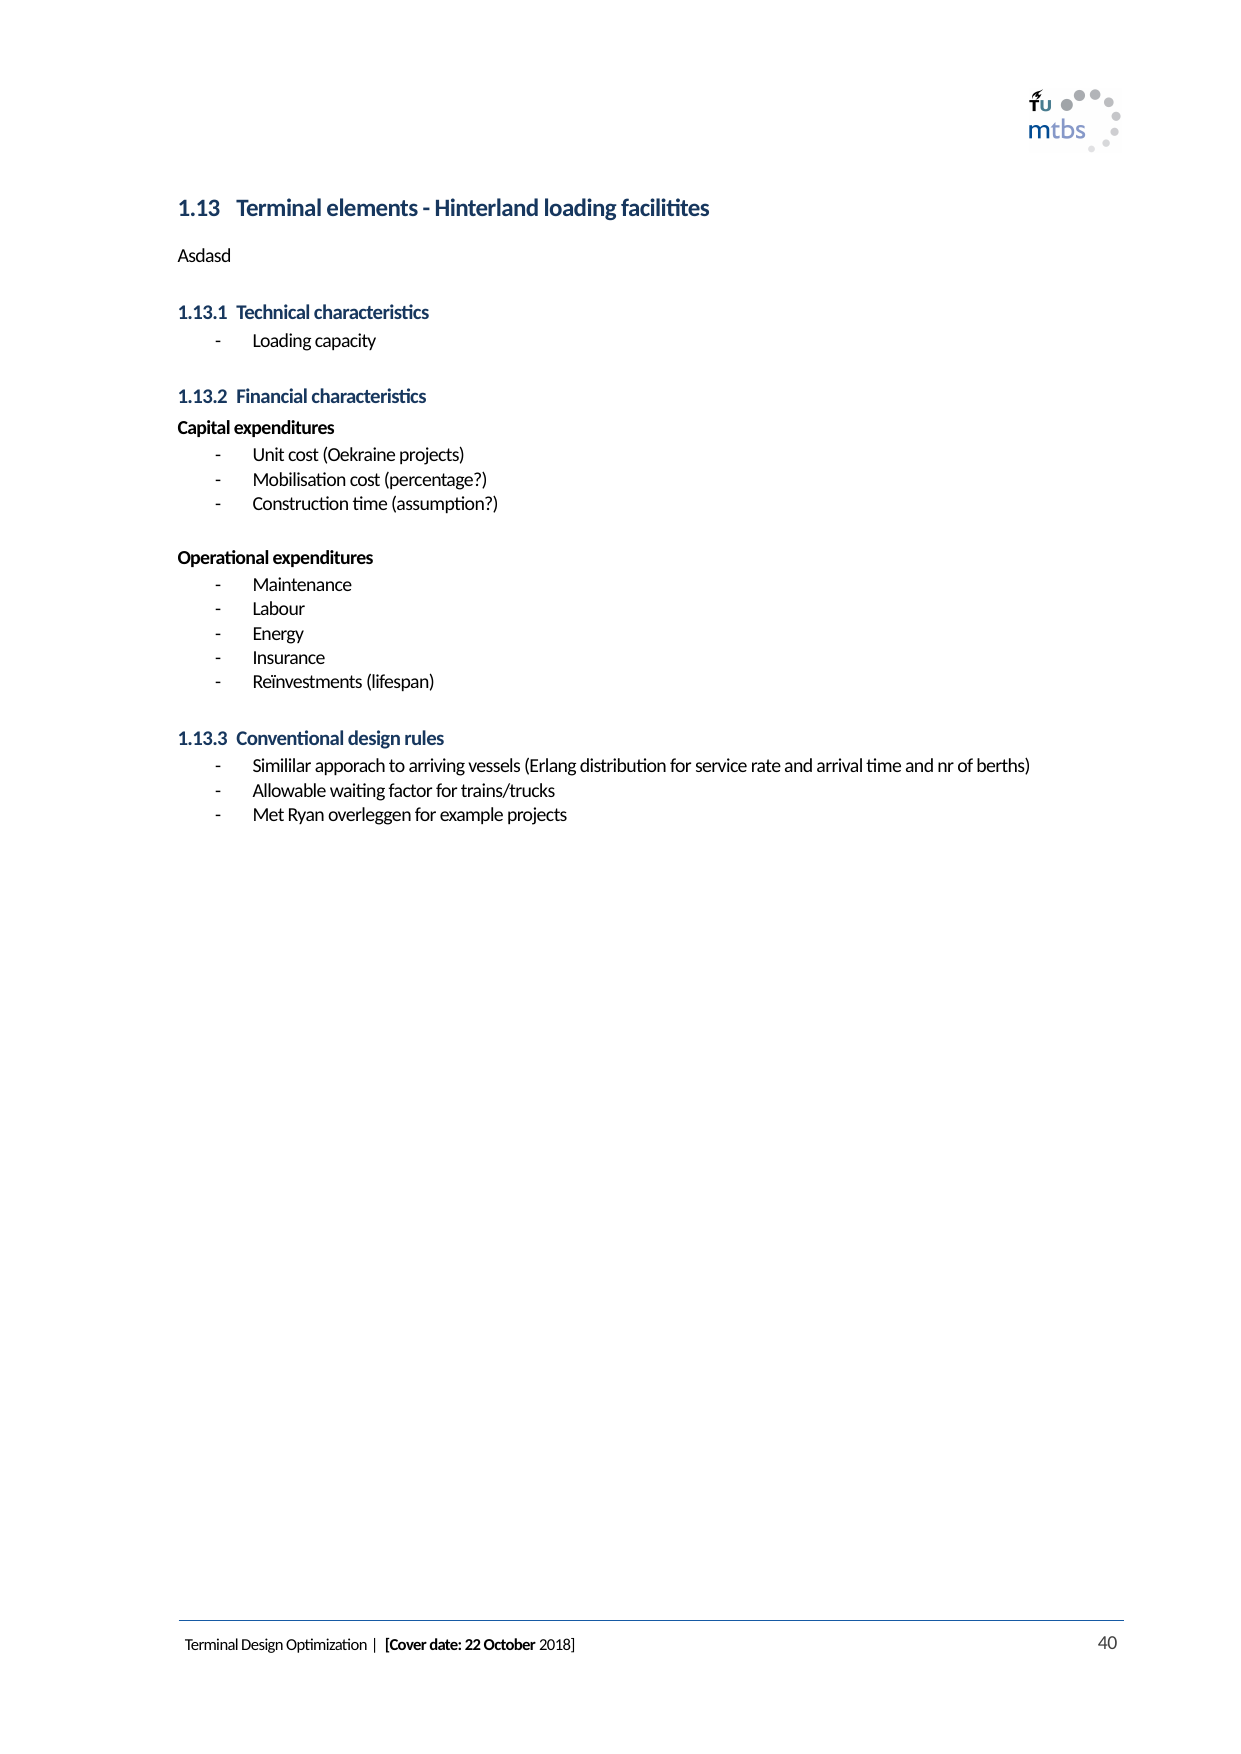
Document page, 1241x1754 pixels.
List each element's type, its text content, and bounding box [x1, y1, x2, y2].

list Loading capacity [215, 328, 1122, 352]
picture [1028, 88, 1122, 153]
list Simililar apporach to arriving vessels (Erlang distribution for service rate and arrival time and nr of berths) [215, 753, 1122, 778]
list Met Ryan overleggen for example projects [215, 802, 1122, 826]
list Allowable waiting factor for trains/trucks [215, 778, 1122, 802]
list Mobilisation cost (percentage?) [215, 467, 1122, 491]
list Labour [215, 596, 1122, 621]
subtitle Technical characteristics [177, 297, 1122, 324]
list Energy [215, 621, 1122, 645]
list Maintenance [215, 572, 1122, 596]
text Capital expenditures [177, 412, 1122, 439]
subtitle Financial characteristics [177, 382, 1122, 409]
list Insurance [215, 645, 1122, 669]
subtitle Conventional design rules [177, 723, 1122, 750]
subtitle Terminal elements - Hinterland loading facilitites [177, 192, 1122, 222]
list Construction time (assumption?) [215, 491, 1122, 515]
list Reïnvestments (lifespan) [215, 669, 1122, 693]
text Asdasd [177, 240, 1122, 267]
text Operational expenditures [177, 542, 1122, 569]
list Unit cost (Oekraine projects) [215, 442, 1122, 467]
